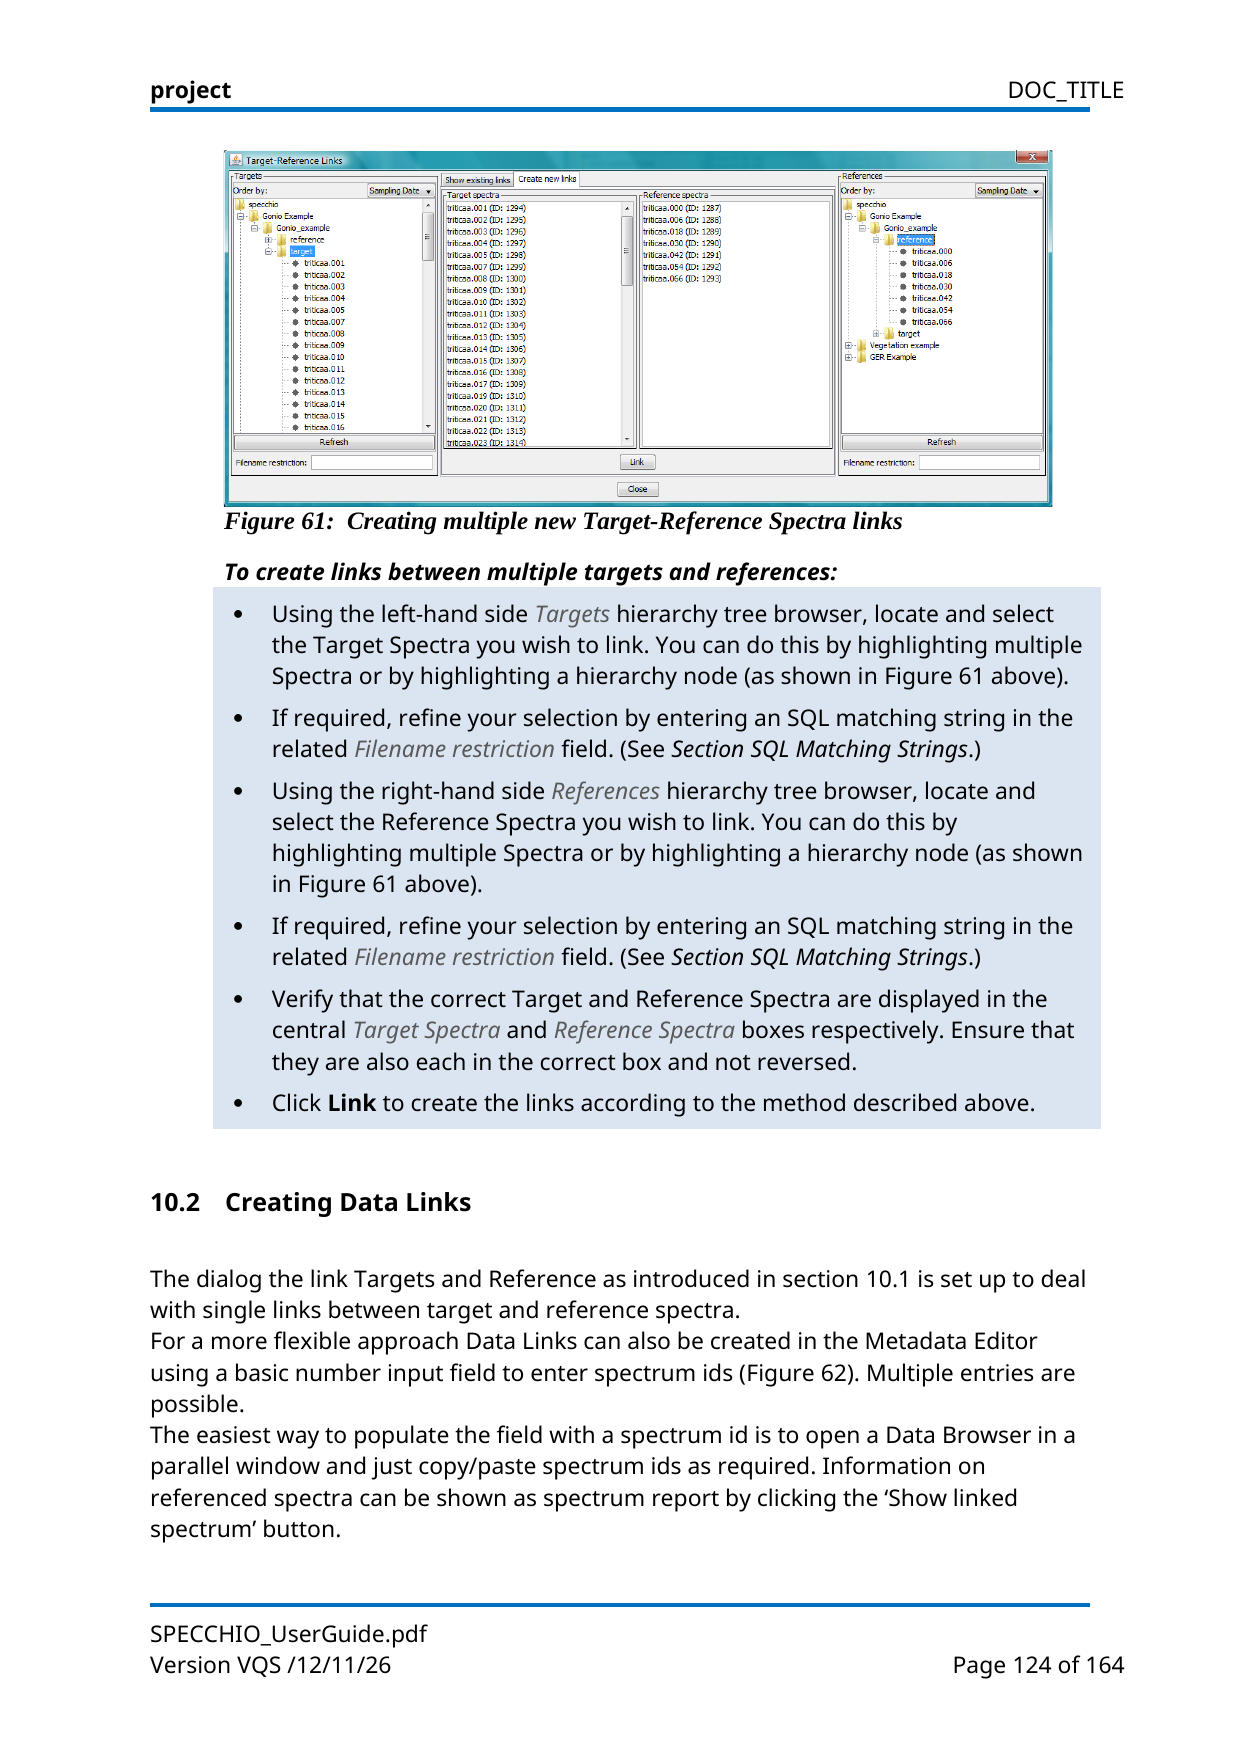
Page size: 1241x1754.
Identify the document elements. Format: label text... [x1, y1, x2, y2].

subtitle Creating Data Links [150, 1185, 1090, 1219]
text The dialog the link Targets and Reference as introduced in section 10.1 is set up to deal with single links between target and reference spectra. [150, 1263, 1090, 1325]
table_header Using the left-hand side Targets hierarchy tree browser, locate and select the Target Spectra you wish to link. You can do this by highlighting multiple Spectra or by highlighting a hierarchy node (as shown in Figure 61 above). If required, refine your selection by entering an SQL matching string in the related Filename restriction field. (See Section SQL Matching Strings.) Using the right-hand side References hierarchy tree browser, locate and select the Reference Spectra you wish to link. You can do this by highlighting multiple Spectra or by highlighting a hierarchy node (as shown in Figure 61 above). If required, refine your selection by entering an SQL matching string in the related Filename restriction field. (See Section SQL Matching Strings.) Verify that the correct Target and Reference Spectra are displayed in the central Target Spectra and Reference Spectra boxes respectively. Ensure that they are also each in the correct box and not reversed. Click Link to create the links according to the method described above. [213, 587, 1101, 1129]
text Figure 61: Creating multiple new Target-Reference Spectra links [224, 506, 1090, 535]
text For a more flexible approach Data Links can also be created in the Metadata Editor using a basic number input field to enter spectrum ids (Figure 62). Multiple entries are possible. [150, 1325, 1090, 1419]
picture [223, 150, 1053, 507]
text The easiest way to populate the field with a spectrum id is to open a Data Browser in a parallel window and just copy/paste spectrum ids as required. Information on referenced spectra can be shown as spectrum report by clicking the ‘Show linked spectrum’ button. [150, 1419, 1090, 1544]
subtitle To create links between multiple targets and references: [224, 556, 1090, 587]
